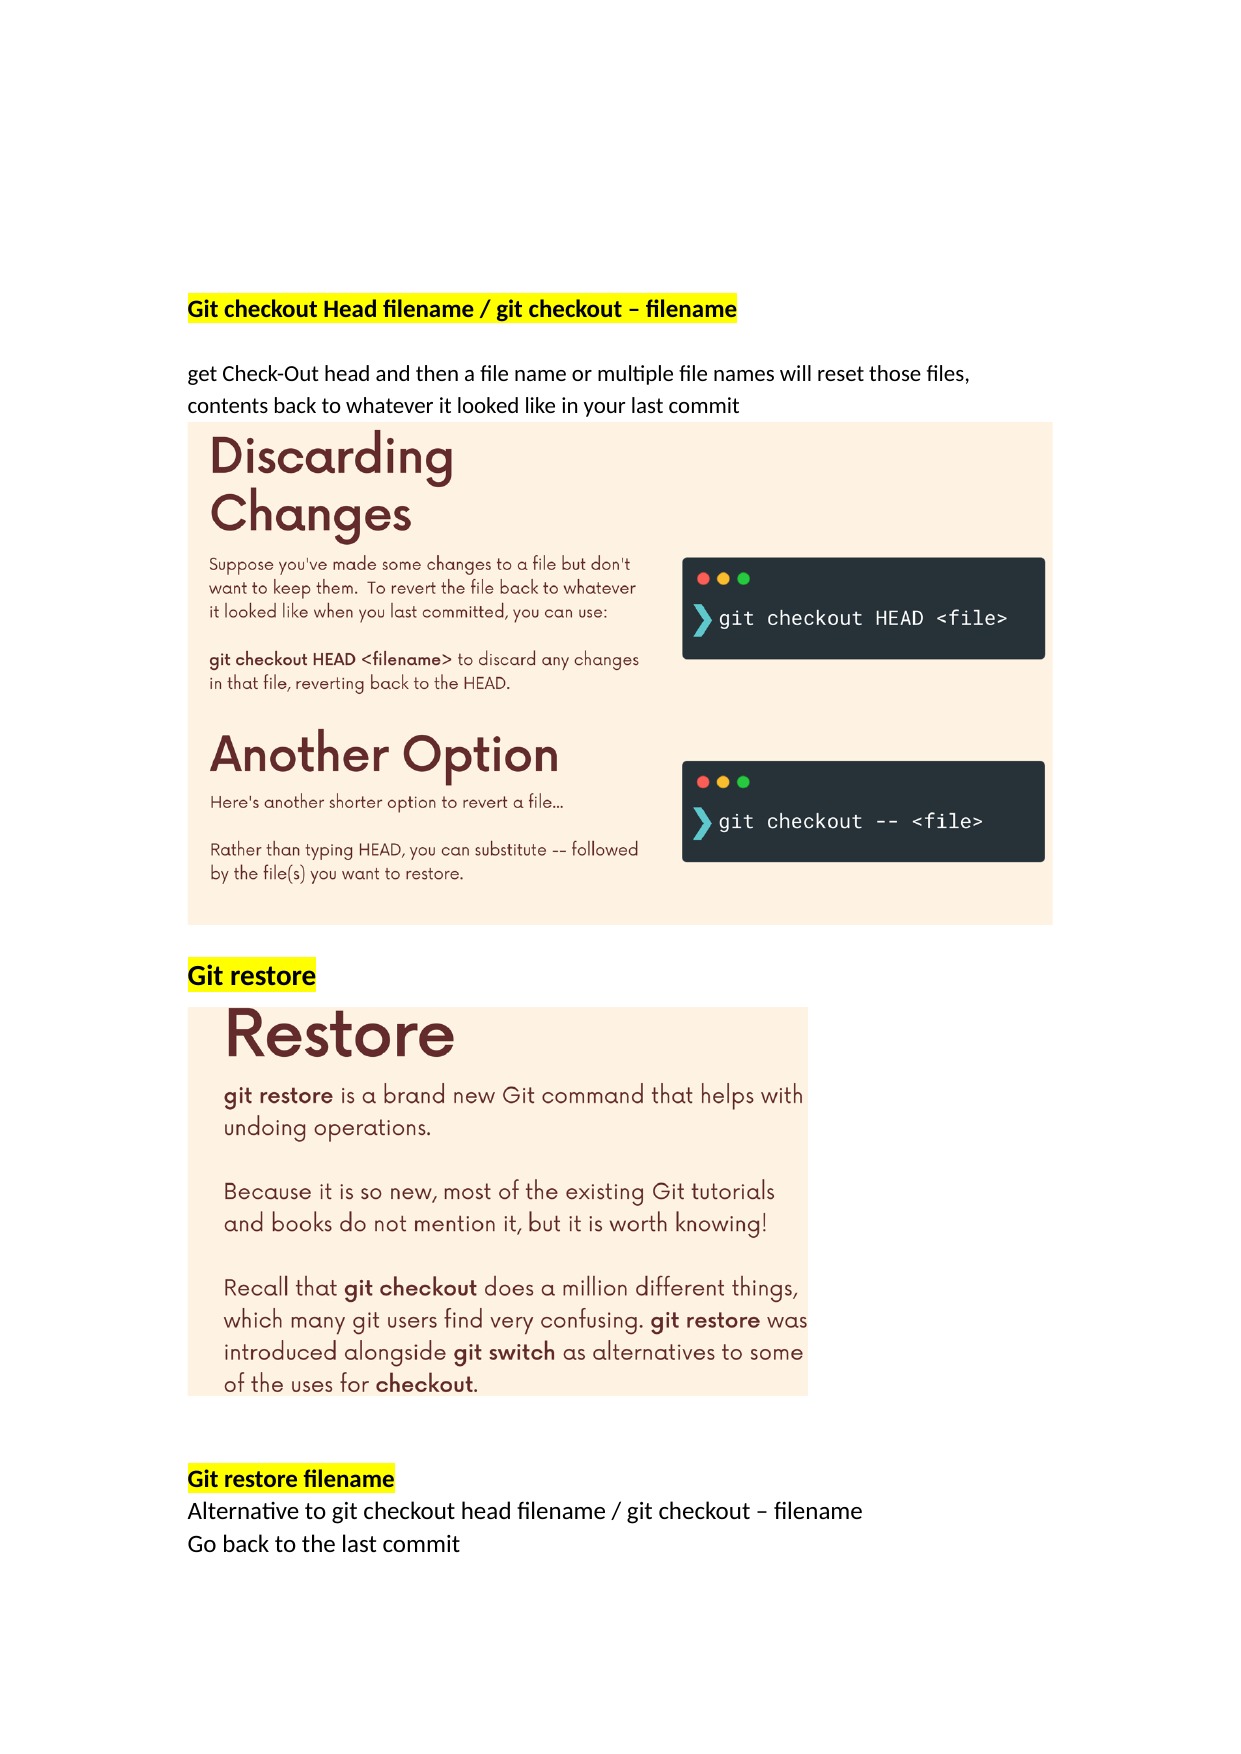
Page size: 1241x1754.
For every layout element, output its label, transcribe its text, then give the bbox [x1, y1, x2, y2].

text Git restore [187, 942, 1053, 1007]
text Go back to the last commit [187, 1527, 1053, 1559]
text Git restore filename [187, 1462, 1053, 1494]
picture [187, 1007, 808, 1396]
text contents back to whatever it looked like in your last commit [187, 389, 1053, 422]
text Git checkout Head filename / git checkout – filename [187, 292, 1053, 324]
text get Check-Out head and then a file name or multiple file names will reset those files, [187, 357, 1053, 389]
text Alternative to git checkout head filename / git checkout – filename [187, 1494, 1053, 1527]
picture [187, 422, 1053, 925]
